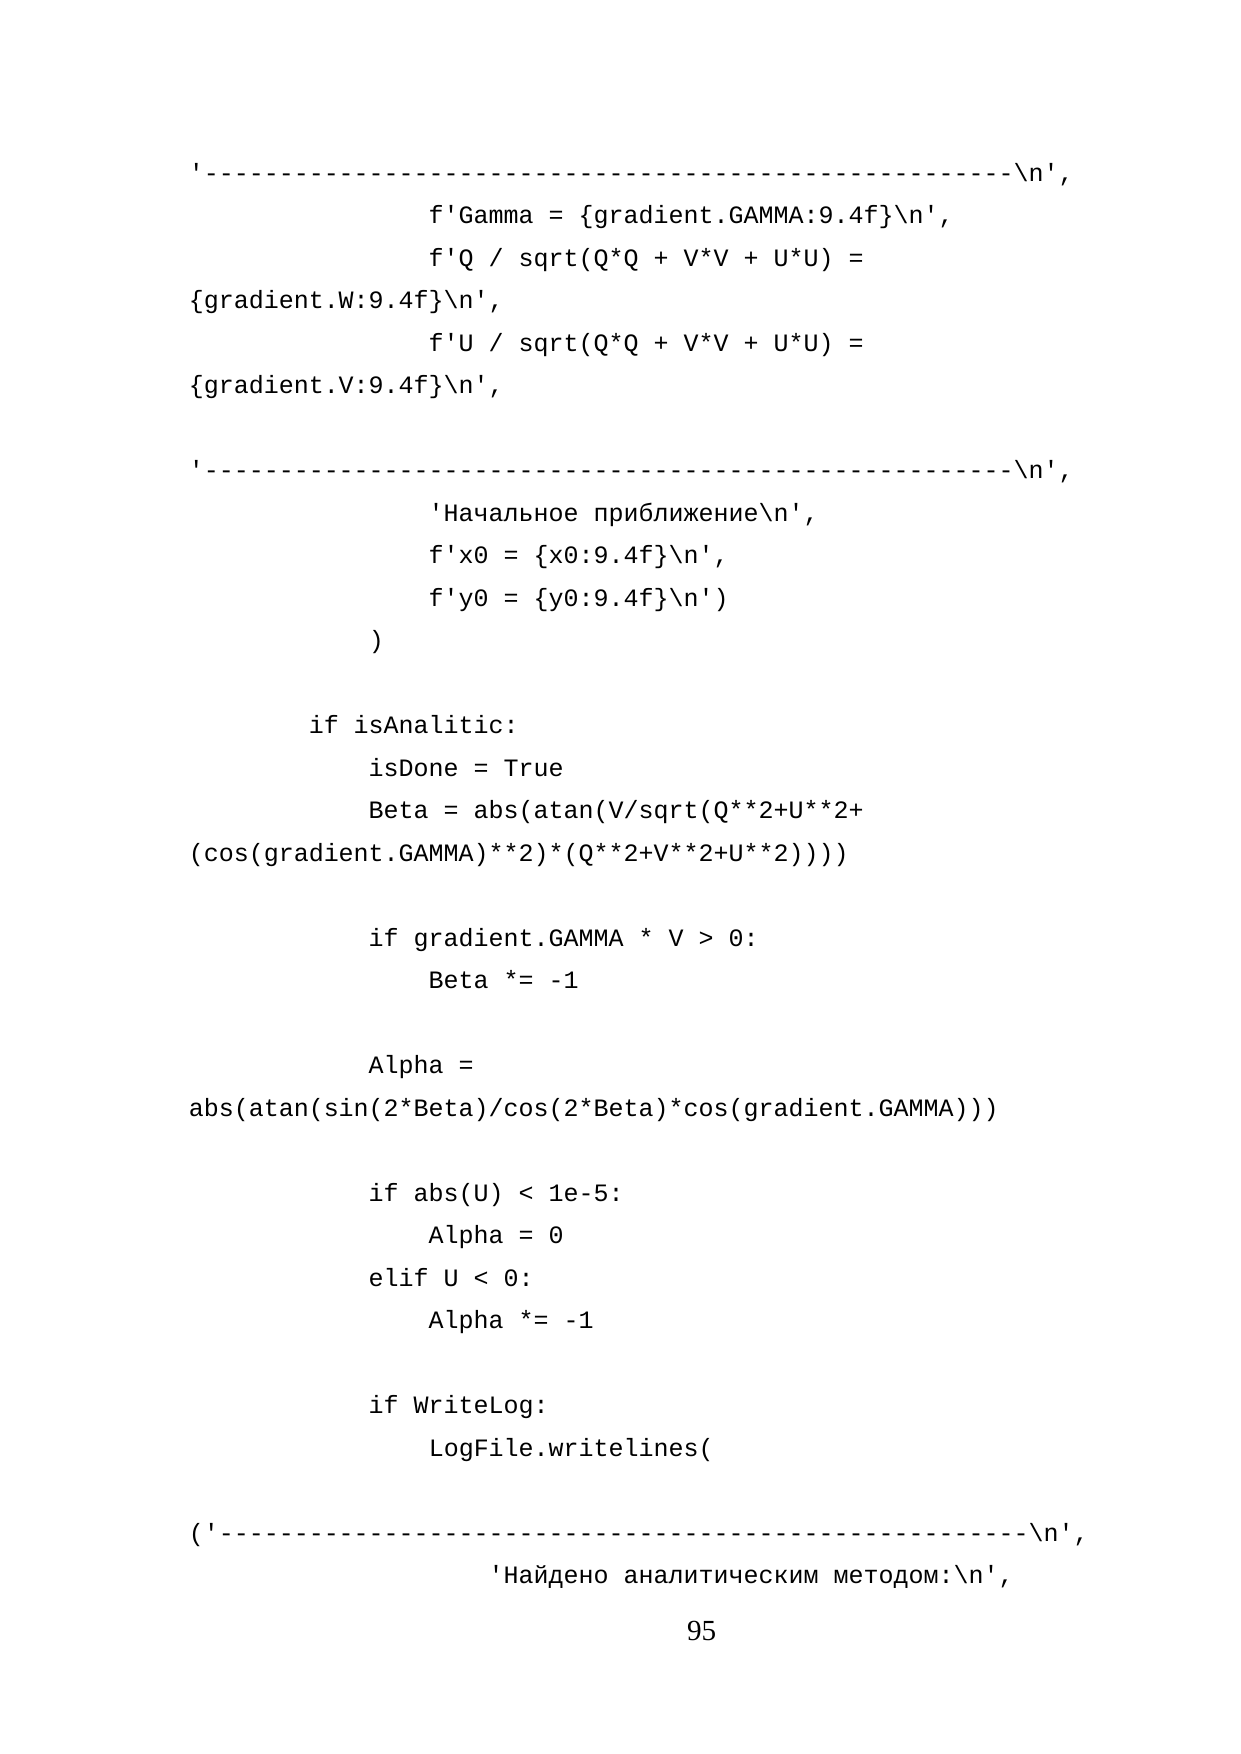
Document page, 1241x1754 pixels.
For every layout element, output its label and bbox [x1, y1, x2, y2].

table_cell [177, 118, 1152, 1606]
